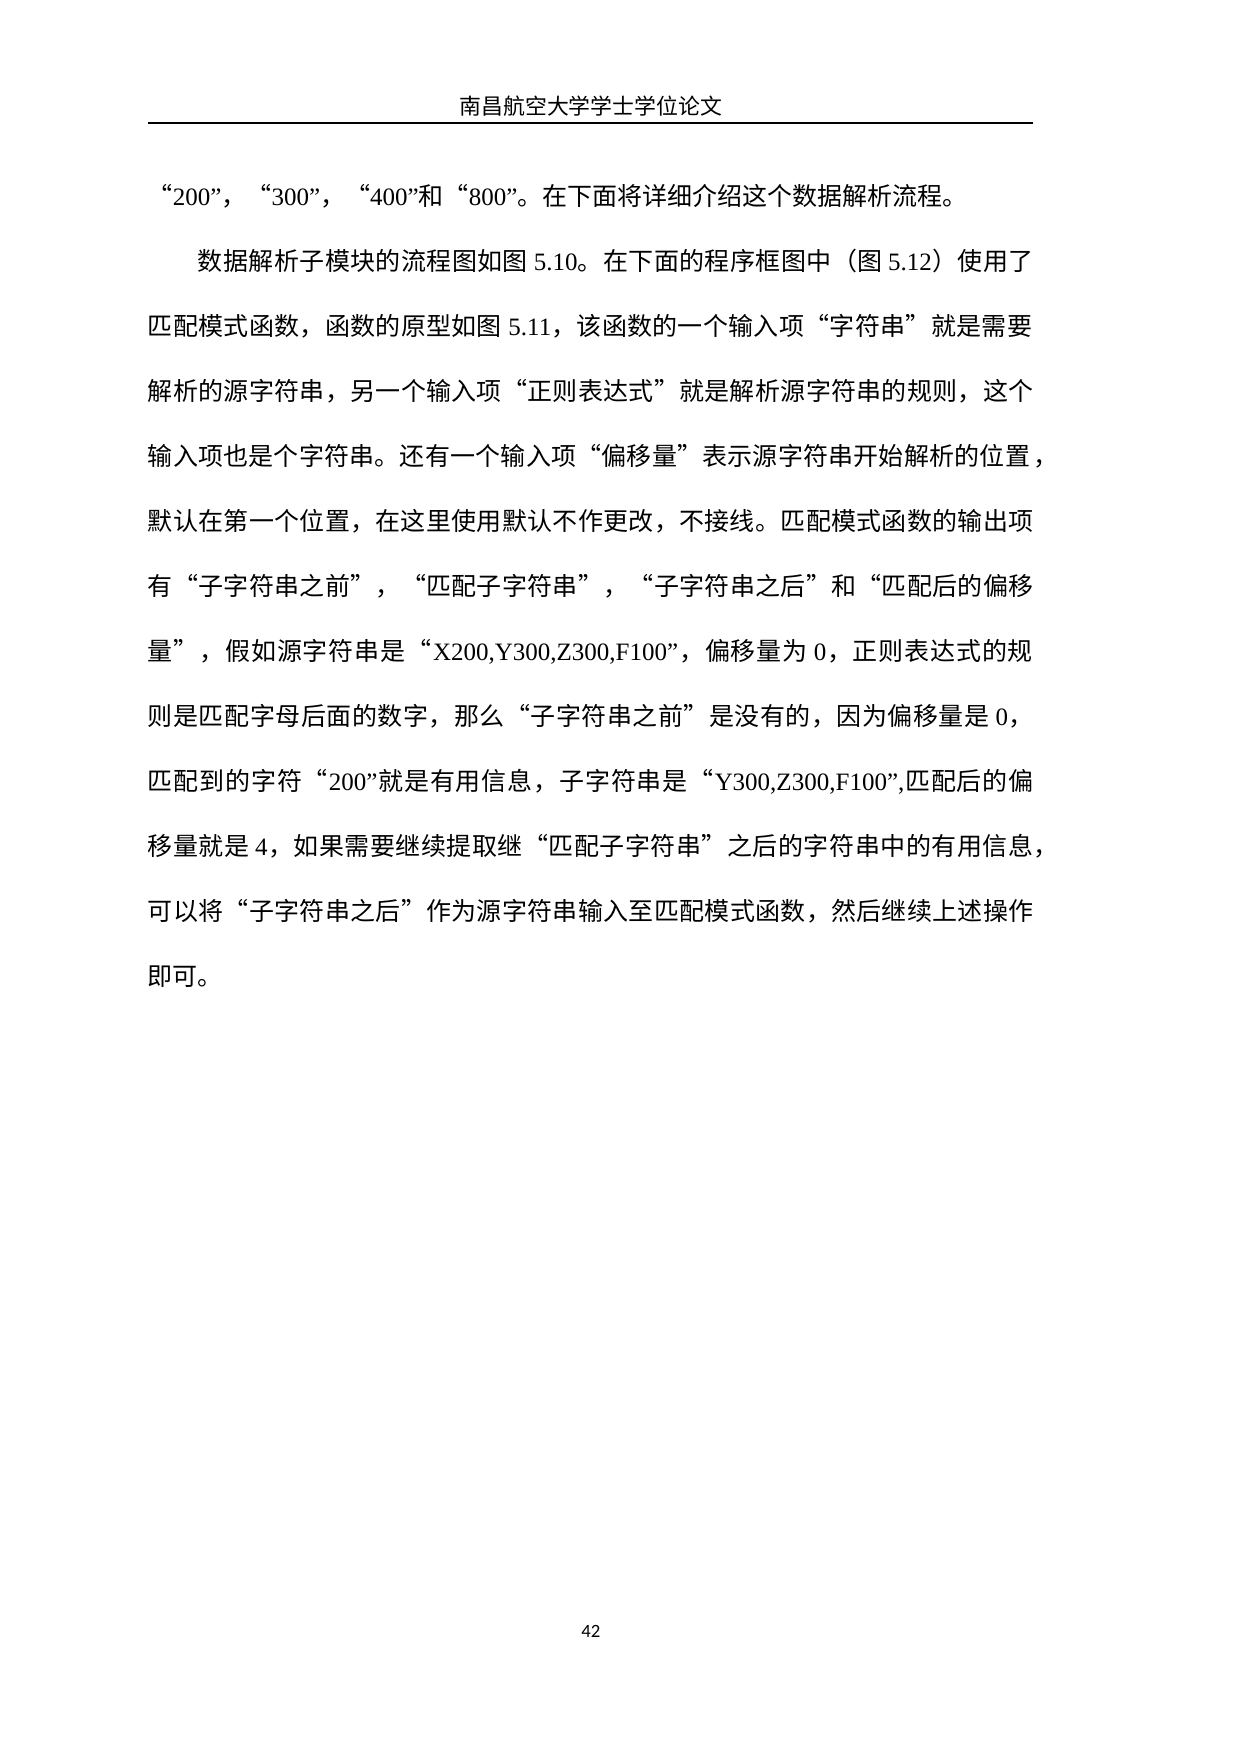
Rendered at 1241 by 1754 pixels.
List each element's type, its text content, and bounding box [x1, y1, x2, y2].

text 数据解析子模块的流程图如图5.10。在下面的程序框图中（图5.12）使用了匹配模式函数，函数的原型如图5.11，该函数的一个输入项“字符串”就是需要解析的源字符串，另一个输入项“正则表达式”就是解析源字符串的规则，这个输入项也是个字符串。还有一个输入项“偏移量”表示源字符串开始解析的位置，默认在第一个位置，在这里使用默认不作更改，不接线。匹配模式函数的输出项有“子字符串之前”，“匹配子字符串”，“子字符串之后”和“匹配后的偏移量”，假如源字符串是“X200,Y300,Z300,F100”，偏移量为0，正则表达式的规则是匹配字母后面的数字，那么“子字符串之前”是没有的，因为偏移量是0，匹配到的字符“200”就是有用信息，子字符串是“Y300,Z300,F100”,匹配后的偏移量就是4，如果需要继续提取继“匹配子字符串”之后的字符串中的有用信息，可以将“子字符串之后”作为源字符串输入至匹配模式函数，然后继续上述操作即可。 [148, 227, 1033, 1007]
